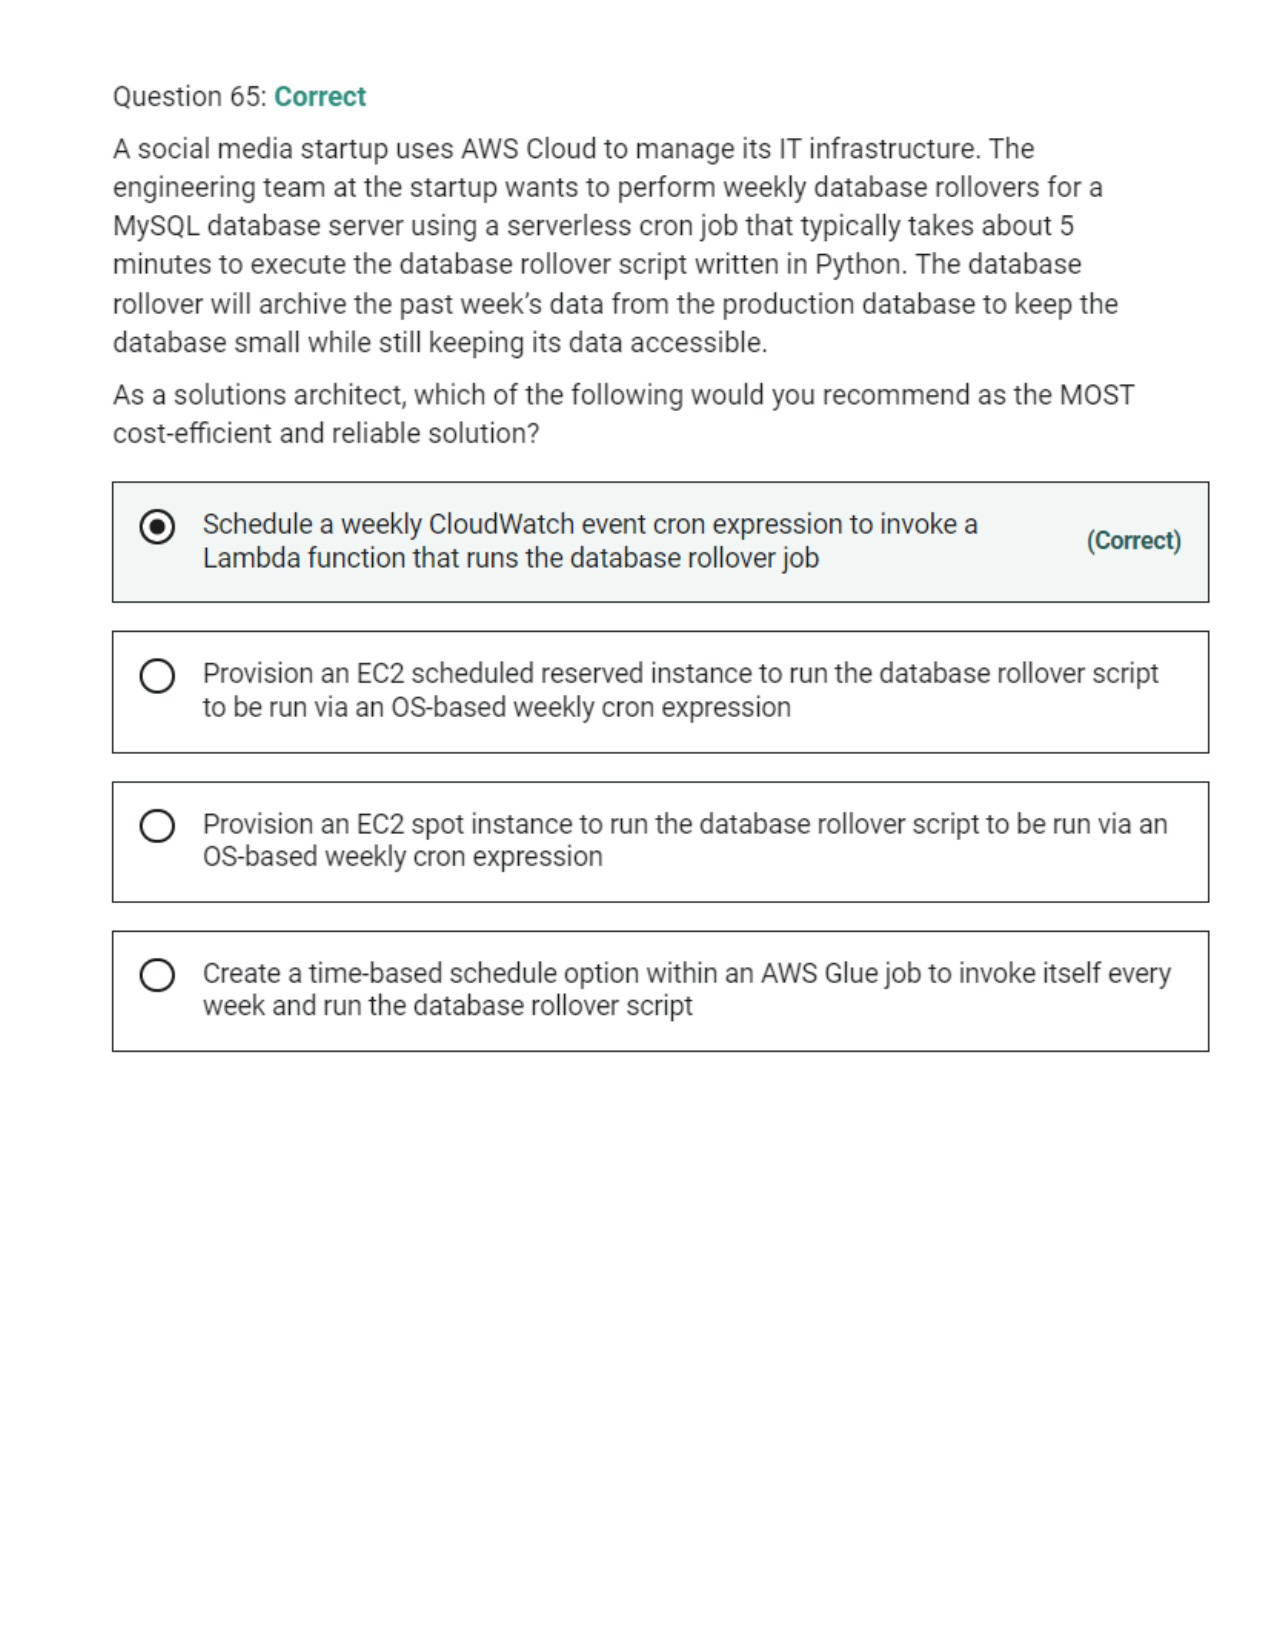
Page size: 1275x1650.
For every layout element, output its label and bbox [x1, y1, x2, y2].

picture [103, 75, 1219, 1060]
